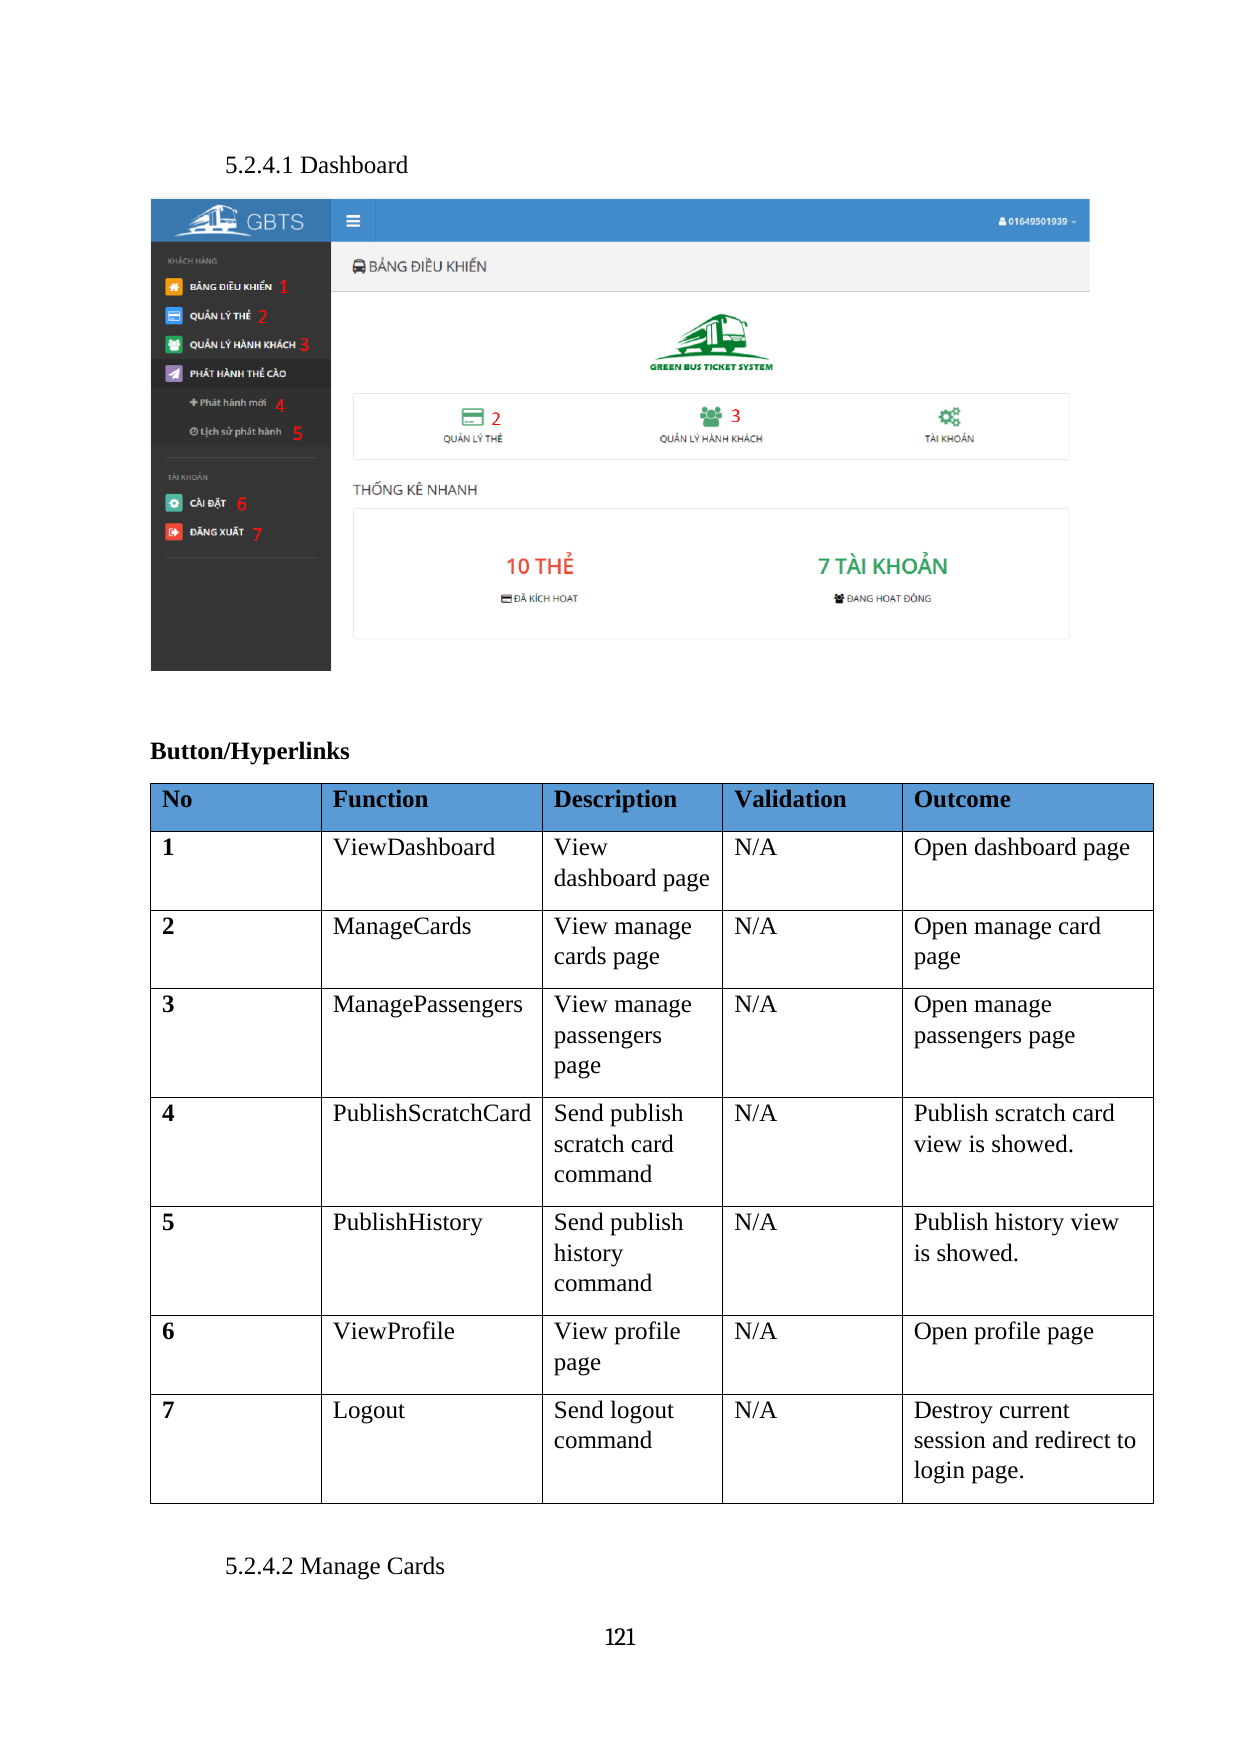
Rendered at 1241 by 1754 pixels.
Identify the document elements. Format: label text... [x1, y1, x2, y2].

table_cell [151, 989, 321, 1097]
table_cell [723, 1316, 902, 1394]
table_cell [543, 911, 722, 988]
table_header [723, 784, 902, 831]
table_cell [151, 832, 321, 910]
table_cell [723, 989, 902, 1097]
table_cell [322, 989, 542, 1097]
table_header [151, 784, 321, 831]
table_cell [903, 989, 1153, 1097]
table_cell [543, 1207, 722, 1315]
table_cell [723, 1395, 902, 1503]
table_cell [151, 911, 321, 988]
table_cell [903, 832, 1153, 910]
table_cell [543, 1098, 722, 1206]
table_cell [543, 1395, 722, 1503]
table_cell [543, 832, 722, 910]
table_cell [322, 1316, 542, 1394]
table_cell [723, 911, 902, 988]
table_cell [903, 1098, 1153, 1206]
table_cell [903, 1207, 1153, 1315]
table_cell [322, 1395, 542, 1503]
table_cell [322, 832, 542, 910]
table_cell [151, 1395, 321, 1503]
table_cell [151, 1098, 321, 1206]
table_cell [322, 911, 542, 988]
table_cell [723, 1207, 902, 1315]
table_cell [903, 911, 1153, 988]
picture [150, 197, 1090, 671]
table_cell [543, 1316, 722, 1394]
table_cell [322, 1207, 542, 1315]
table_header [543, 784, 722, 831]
text Button/Hyperlinks [150, 736, 1090, 765]
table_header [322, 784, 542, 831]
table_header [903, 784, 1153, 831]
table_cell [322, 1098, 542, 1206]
text 5.2.4.1 Dashboard [150, 150, 1090, 179]
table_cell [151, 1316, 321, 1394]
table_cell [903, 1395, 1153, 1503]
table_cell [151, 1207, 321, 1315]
text 5.2.4.2 Manage Cards [150, 1551, 1090, 1579]
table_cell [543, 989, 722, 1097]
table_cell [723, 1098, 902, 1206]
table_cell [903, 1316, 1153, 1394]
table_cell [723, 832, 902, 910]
